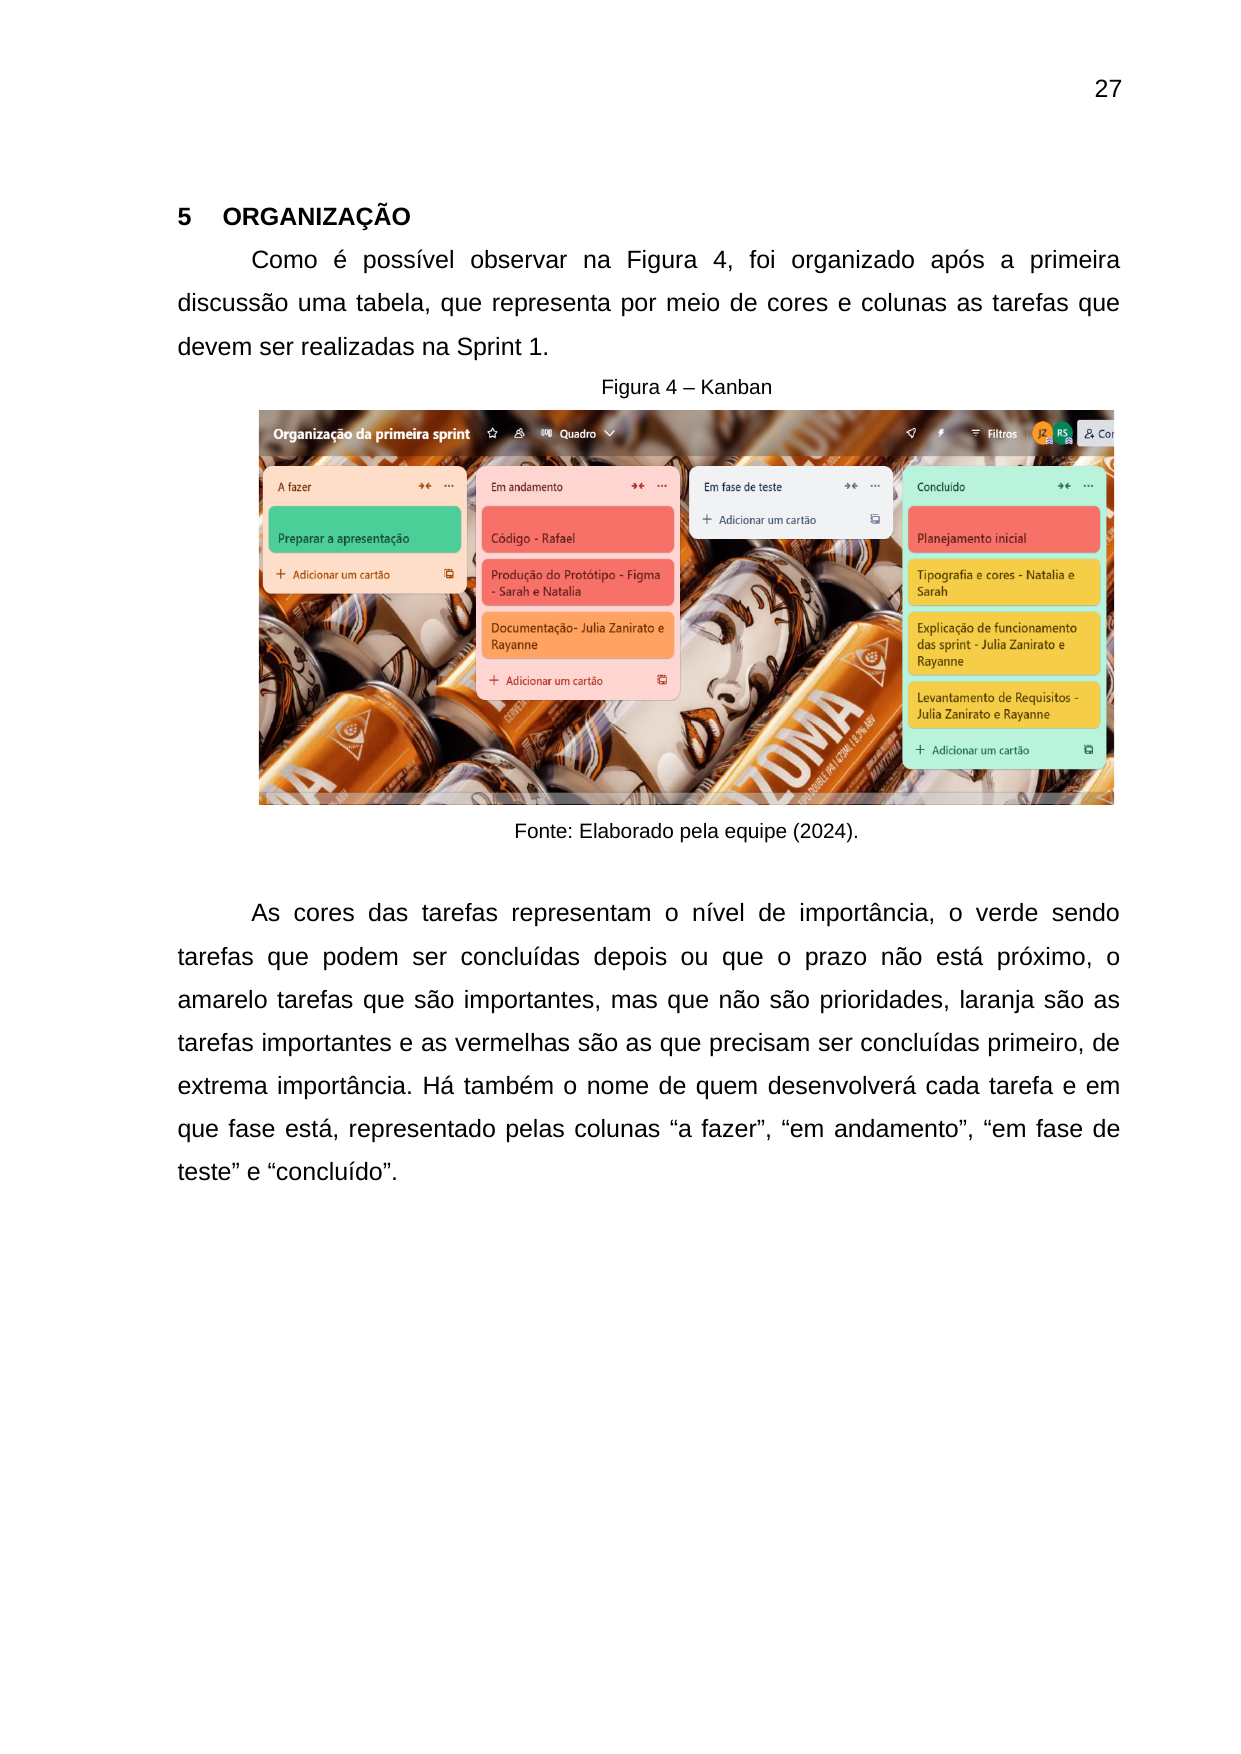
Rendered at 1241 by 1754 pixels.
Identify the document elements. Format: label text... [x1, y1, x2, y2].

text Como é possível observar na Figura 4, foi organizado após a primeira discussão uma tabela, que representa por meio de cores e colunas as tarefas que devem ser realizadas na Sprint 1. [177, 245, 1122, 360]
text Fonte: Elaborado pela equipe (2024). [177, 819, 1122, 843]
text Figura 4 – Kanban [177, 375, 1122, 399]
picture [258, 410, 1115, 805]
subtitle ORGANIZAÇÃO [177, 202, 1122, 231]
text As cores das tarefas representam o nível de importância, o verde sendo tarefas que podem ser concluídas depois ou que o prazo não está próximo, o amarelo tarefas que são importantes, mas que não são prioridades, laranja são as tarefas importantes e as vermelhas são as que precisam ser concluídas primeiro, de extrema importância. Há também o nome de quem desenvolverá cada tarefa e em que fase está, representado pelas colunas “a fazer”, “em andamento”, “em fase de teste” e “concluído”. [177, 898, 1122, 1186]
